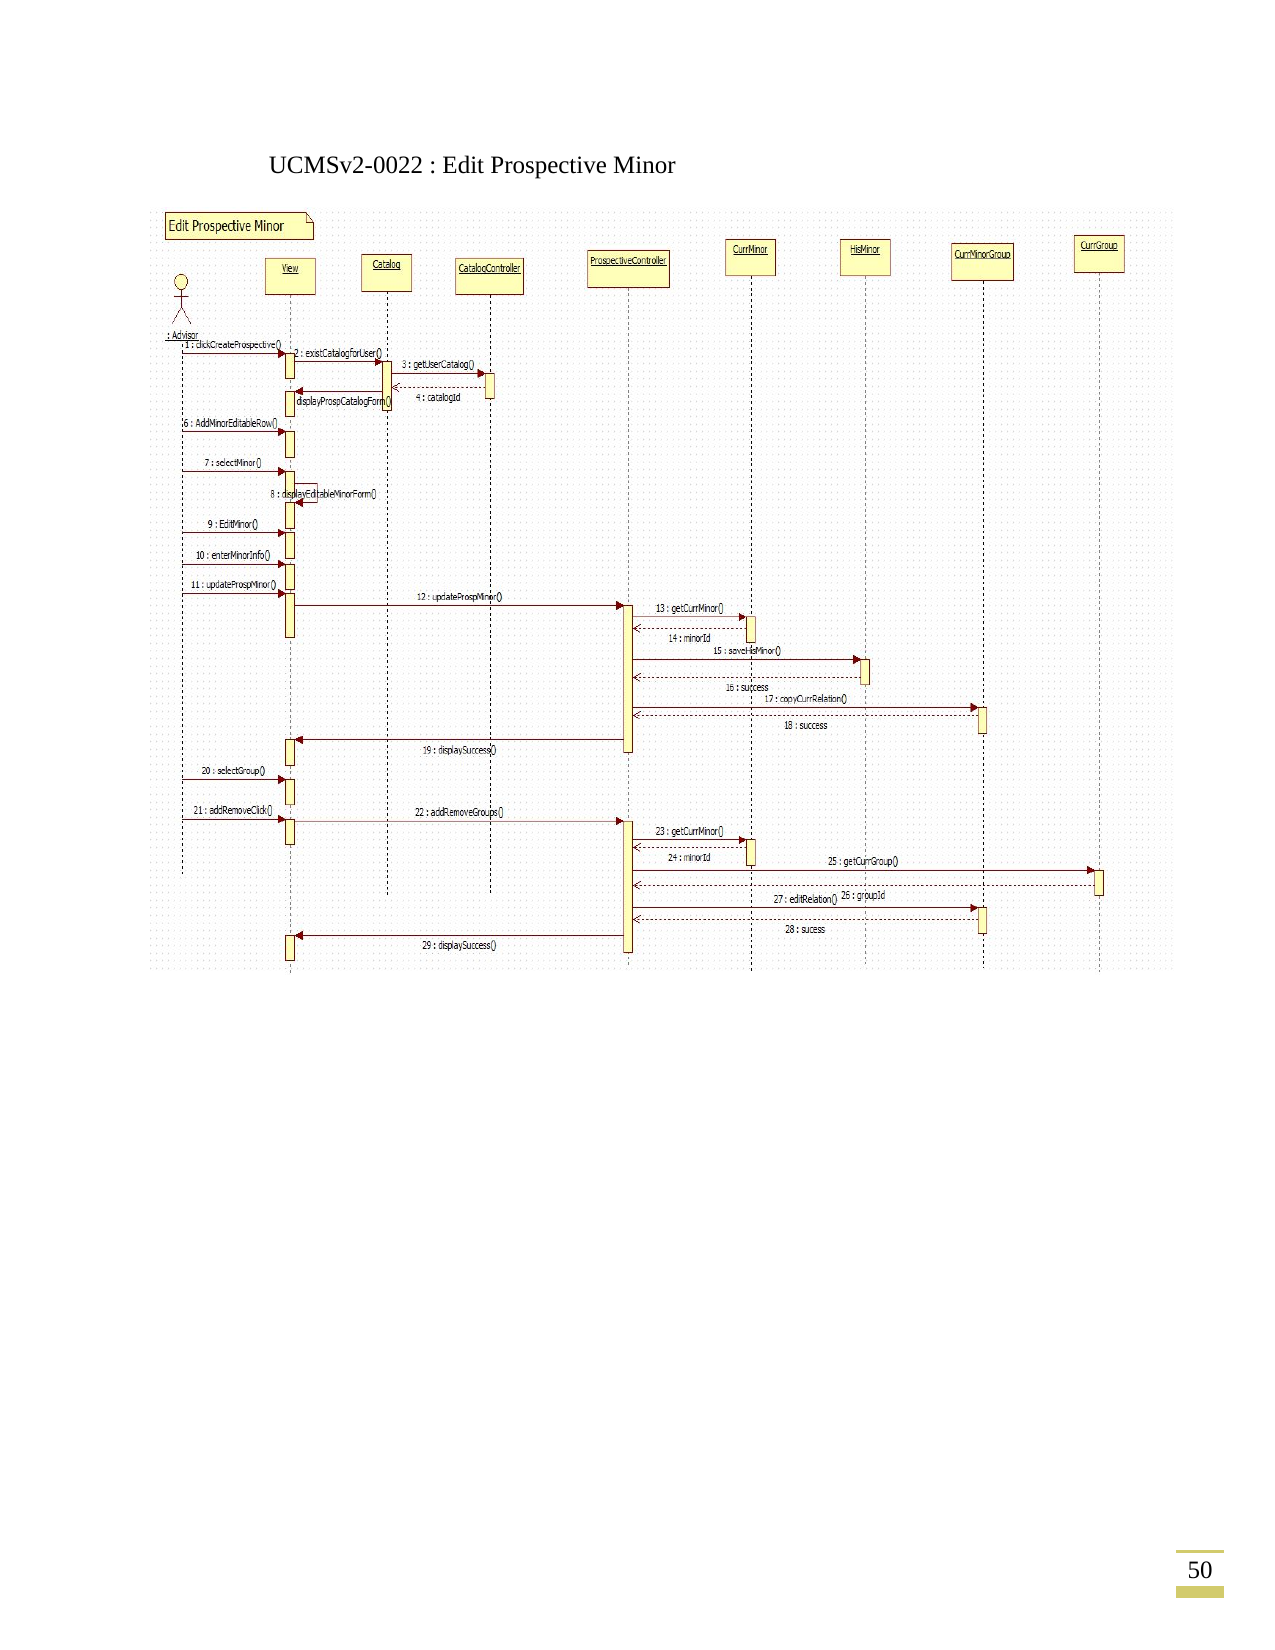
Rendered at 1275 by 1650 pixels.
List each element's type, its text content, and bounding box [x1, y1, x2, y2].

picture [150, 207, 1174, 975]
text UCMSv2-0022 : Edit Prospective Minor [269, 150, 1125, 179]
